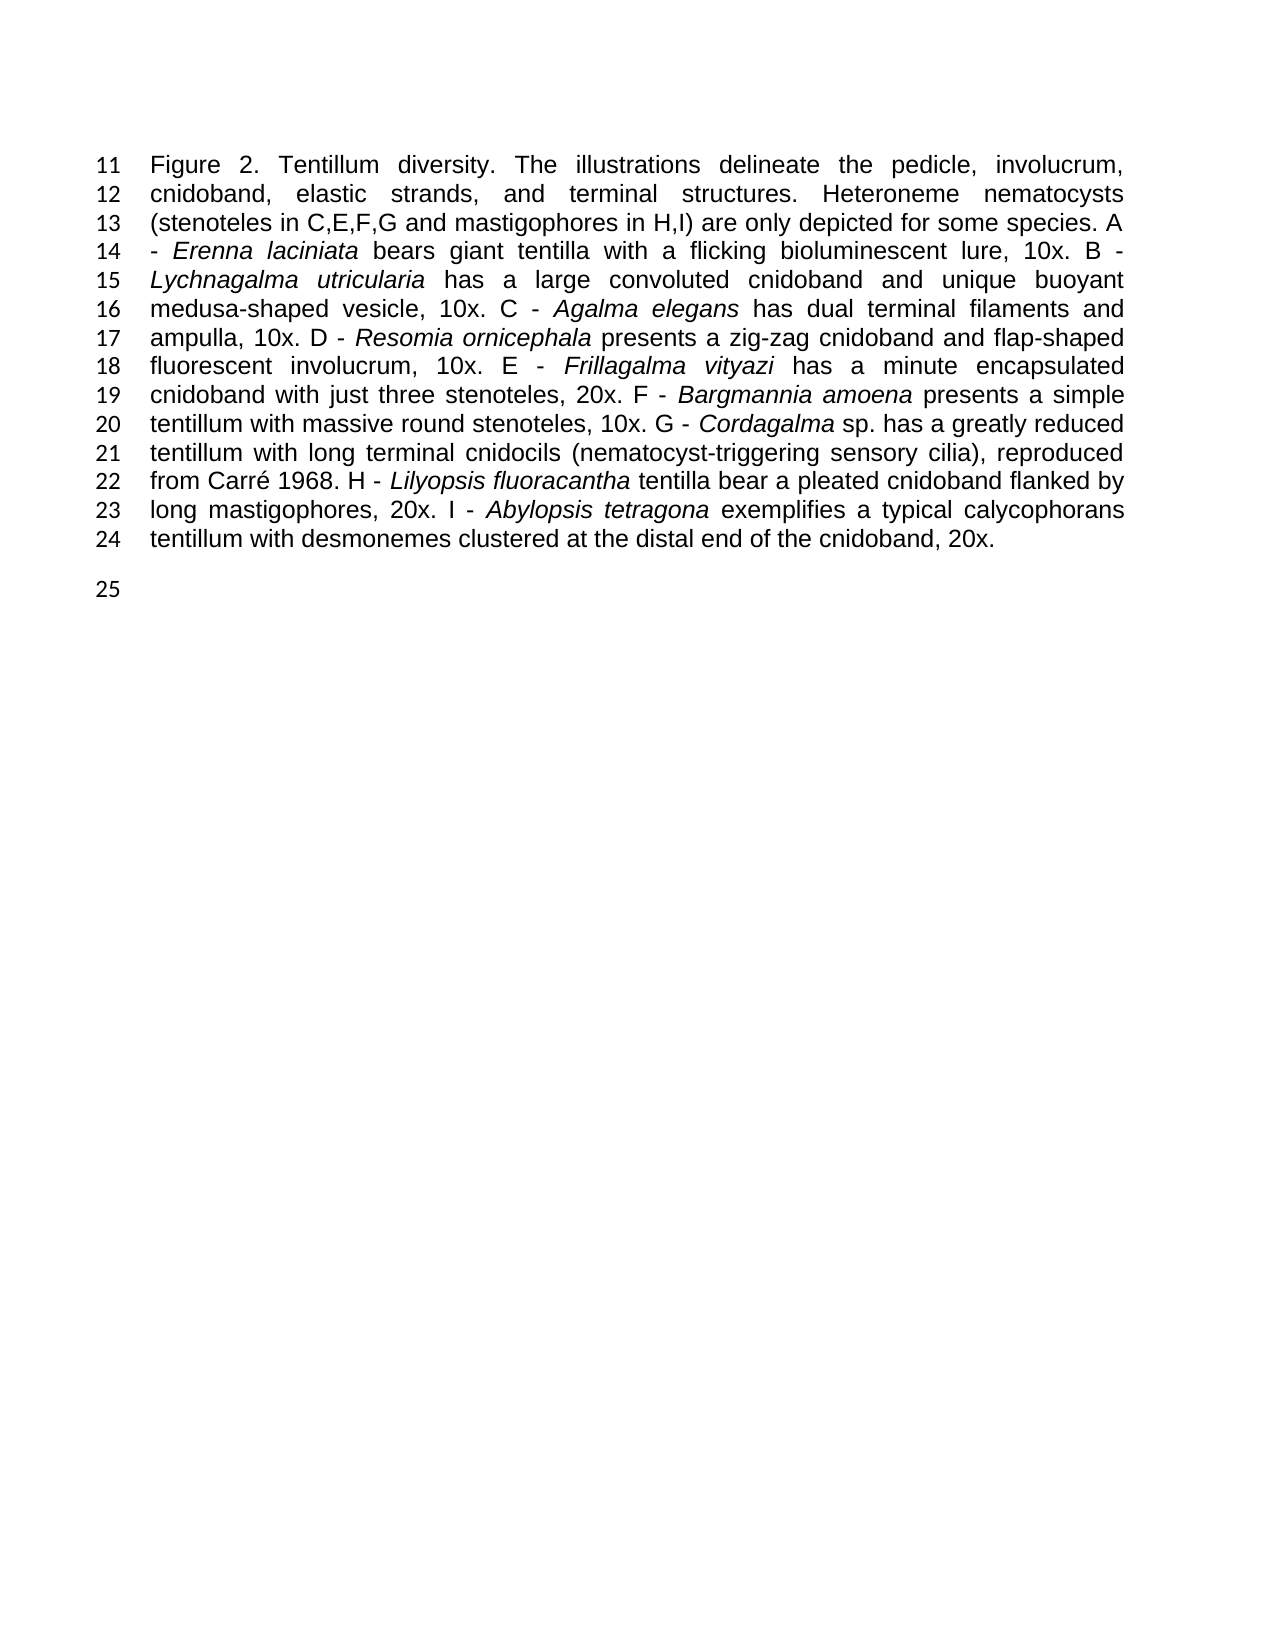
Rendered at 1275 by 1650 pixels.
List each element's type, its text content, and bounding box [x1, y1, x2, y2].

text Figure 2. Tentillum diversity. The illustrations delineate the pedicle, involucrum, cnidoband, elastic strands, and terminal structures. Heteroneme nematocysts (stenoteles in C,E,F,G and mastigophores in H,I) are only depicted for some species. A - Erenna laciniata bears giant tentilla with a flicking bioluminescent lure, 10x. B - Lychnagalma utricularia has a large convoluted cnidoband and unique buoyant medusa-shaped vesicle, 10x. C - Agalma elegans has dual terminal filaments and ampulla, 10x. D - Resomia ornicephala presents a zig-zag cnidoband and flap-shaped fluorescent involucrum, 10x. E - Frillagalma vityazi has a minute encapsulated cnidoband with just three stenoteles, 20x. F - Bargmannia amoena presents a simple tentillum with massive round stenoteles, 10x. G - Cordagalma sp. has a greatly reduced tentillum with long terminal cnidocils (nematocyst-triggering sensory cilia), reproduced from Carré 1968. H - Lilyopsis fluoracantha tentilla bear a pleated cnidoband flanked by long mastigophores, 20x. I - Abylopsis tetragona exemplifies a typical calycophorans tentillum with desmonemes clustered at the distal end of the cnidoband, 20x. [150, 150, 1125, 552]
